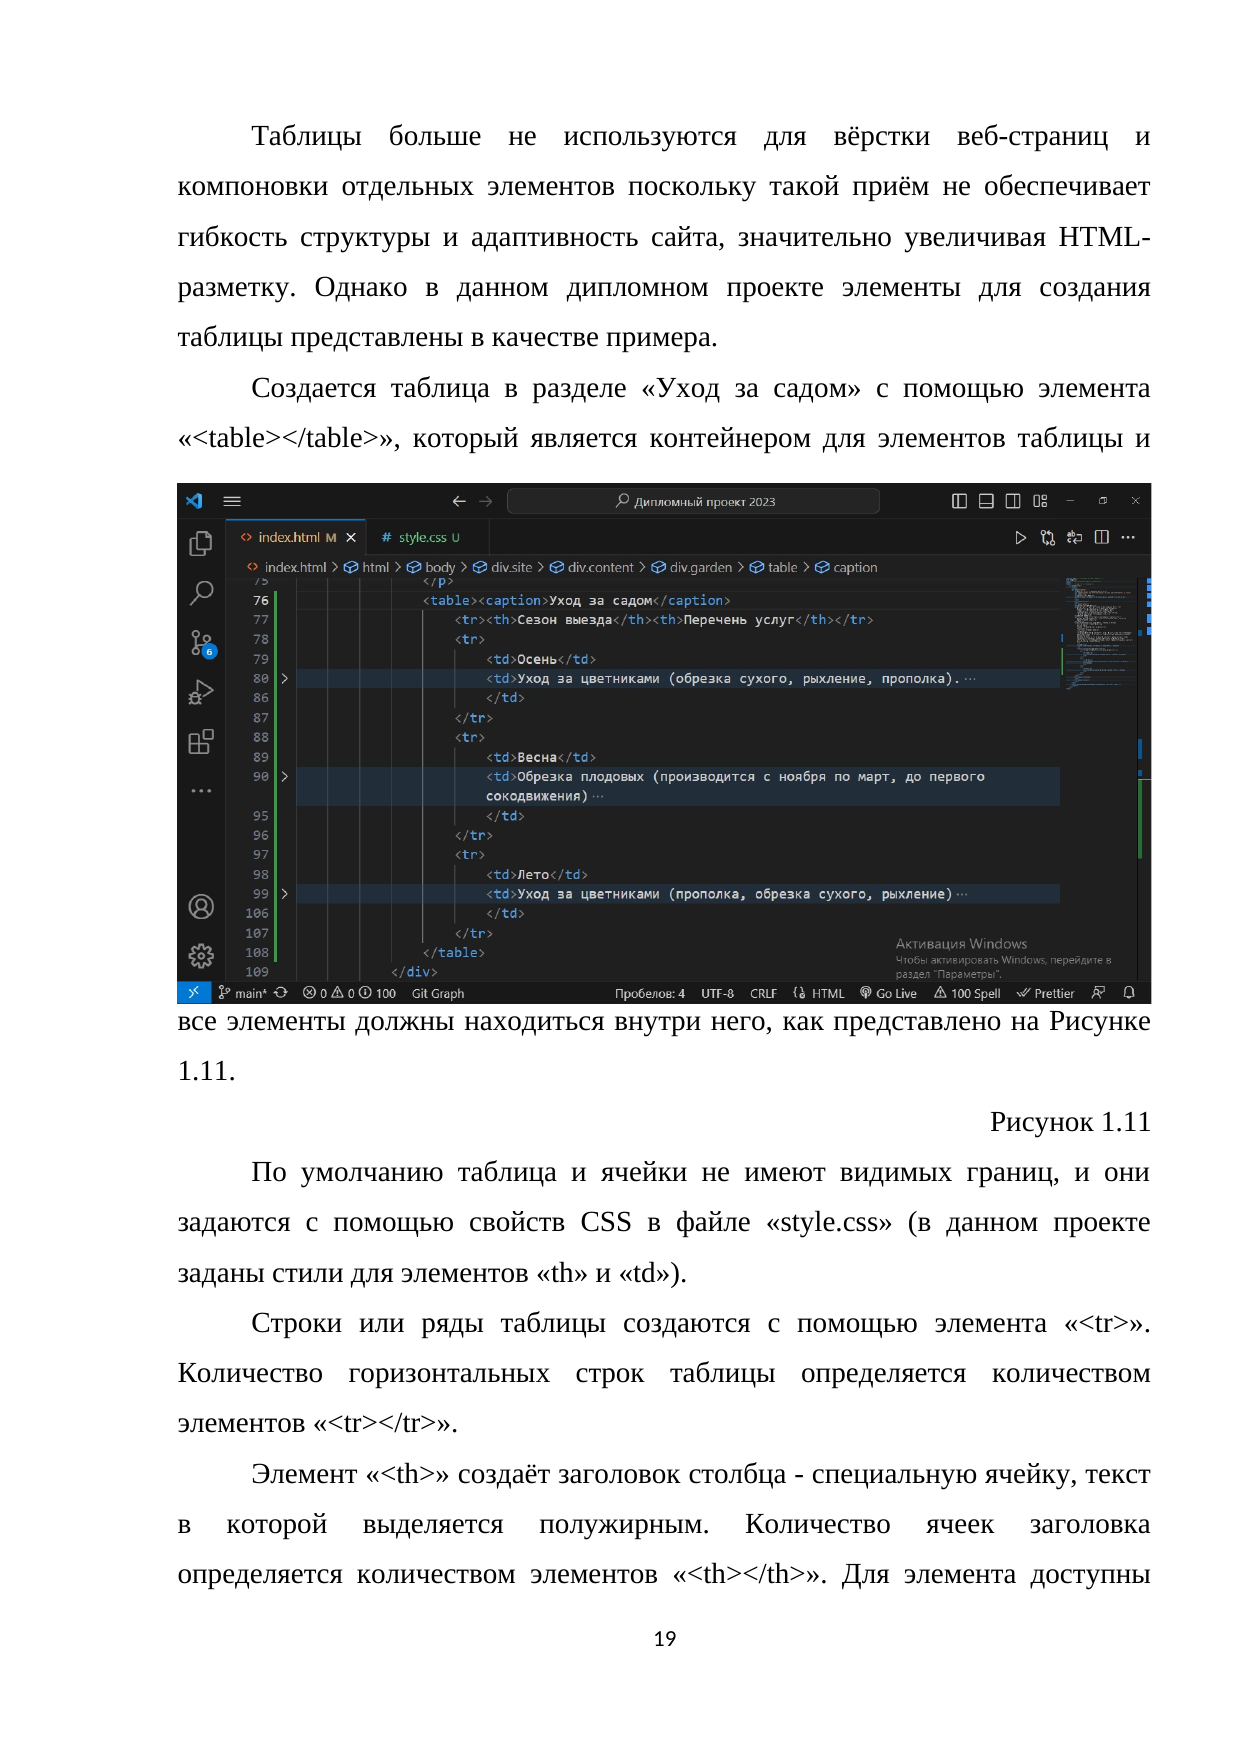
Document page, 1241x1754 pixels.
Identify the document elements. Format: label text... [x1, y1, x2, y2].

picture [177, 483, 1152, 1004]
text Рисунок 1.11 [177, 1104, 1152, 1137]
text Строки или ряды таблицы создаются с помощью элемента «<tr>». Количество горизонтальных строк таблицы определяется количеством элементов «<tr></tr>». [177, 1305, 1152, 1439]
text По умолчанию таблица и ячейки не имеют видимых границ, и они задаются с помощью свойств CSS в файле «style.css» (в данном проекте заданы стили для элементов «th» и «td»). [177, 1154, 1152, 1288]
text Создается таблица в разделе «Уход за садом» с помощью элемента «<table></table>», который является контейнером для элементов таблицы и все элементы должны находиться внутри него, как представлено на Рисунке 1.11. [177, 1004, 1152, 1087]
text Таблицы больше не используются для вёрстки веб-страниц и компоновки отдельных элементов поскольку такой приём не обеспечивает гибкость структуры и адаптивность сайта, значительно увеличивая HTML-разметку. Однако в данном дипломном проекте элементы для создания таблицы представлены в качестве примера. [177, 118, 1152, 353]
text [177, 1456, 1152, 1590]
text Создается таблица в разделе «Уход за садом» с помощью элемента «<table></table>», который является контейнером для элементов таблицы и все элементы должны находиться внутри него, как представлено на Рисунке 1.11. [177, 370, 1152, 483]
